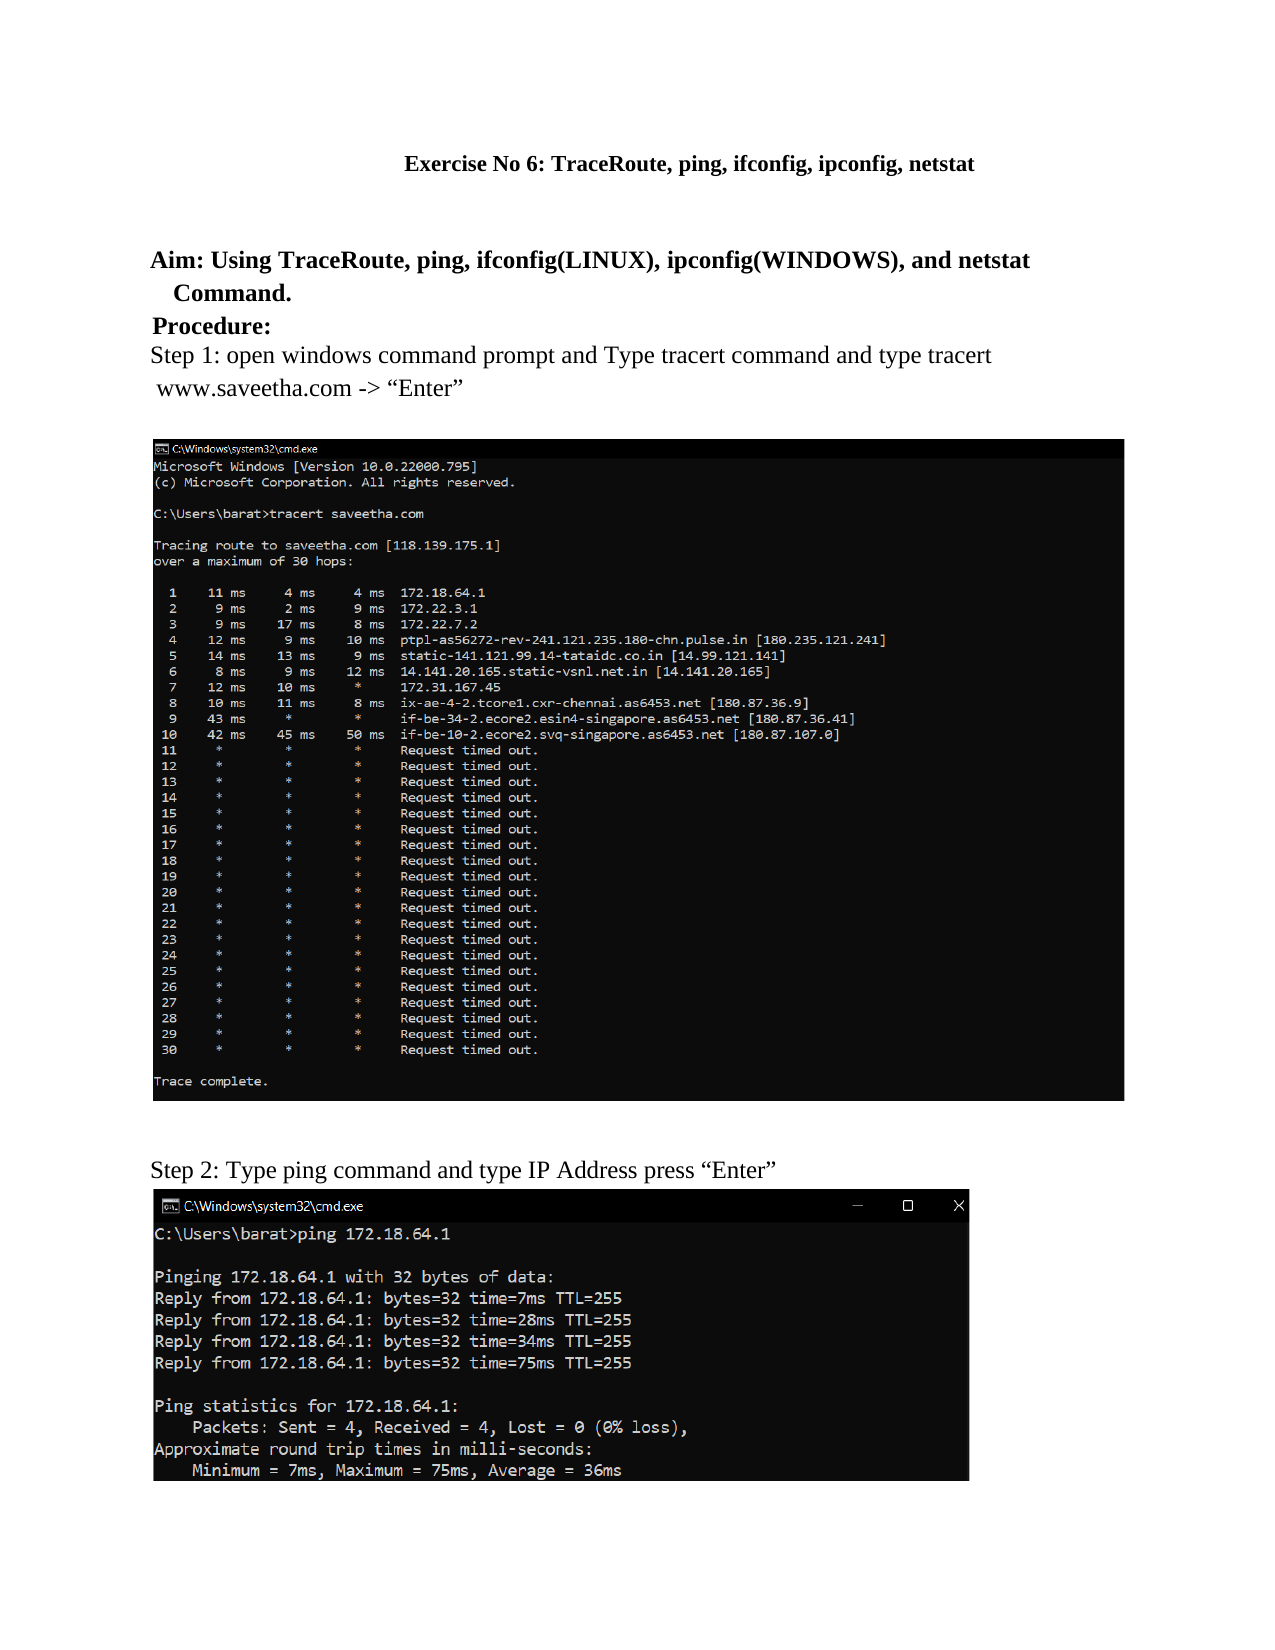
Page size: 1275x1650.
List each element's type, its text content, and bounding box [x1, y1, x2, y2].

text Step 2: Type ping command and type IP Address press “Enter” [150, 1156, 1229, 1184]
text Procedure: [108, 311, 1229, 340]
text Step 1: open windows command prompt and Type tracert command and type tracert [150, 340, 1114, 369]
text Command. [150, 278, 1114, 307]
text www.saveetha.com -> “Enter” [150, 373, 1114, 402]
text Aim: Using TraceRoute, ping, ifconfig(LINUX), ipconfig(WINDOWS), and netstat [150, 245, 1114, 273]
text Exercise No 6: TraceRoute, ping, ifconfig, ipconfig, netstat [150, 150, 1229, 176]
picture [153, 1189, 970, 1481]
picture [153, 439, 1125, 1101]
